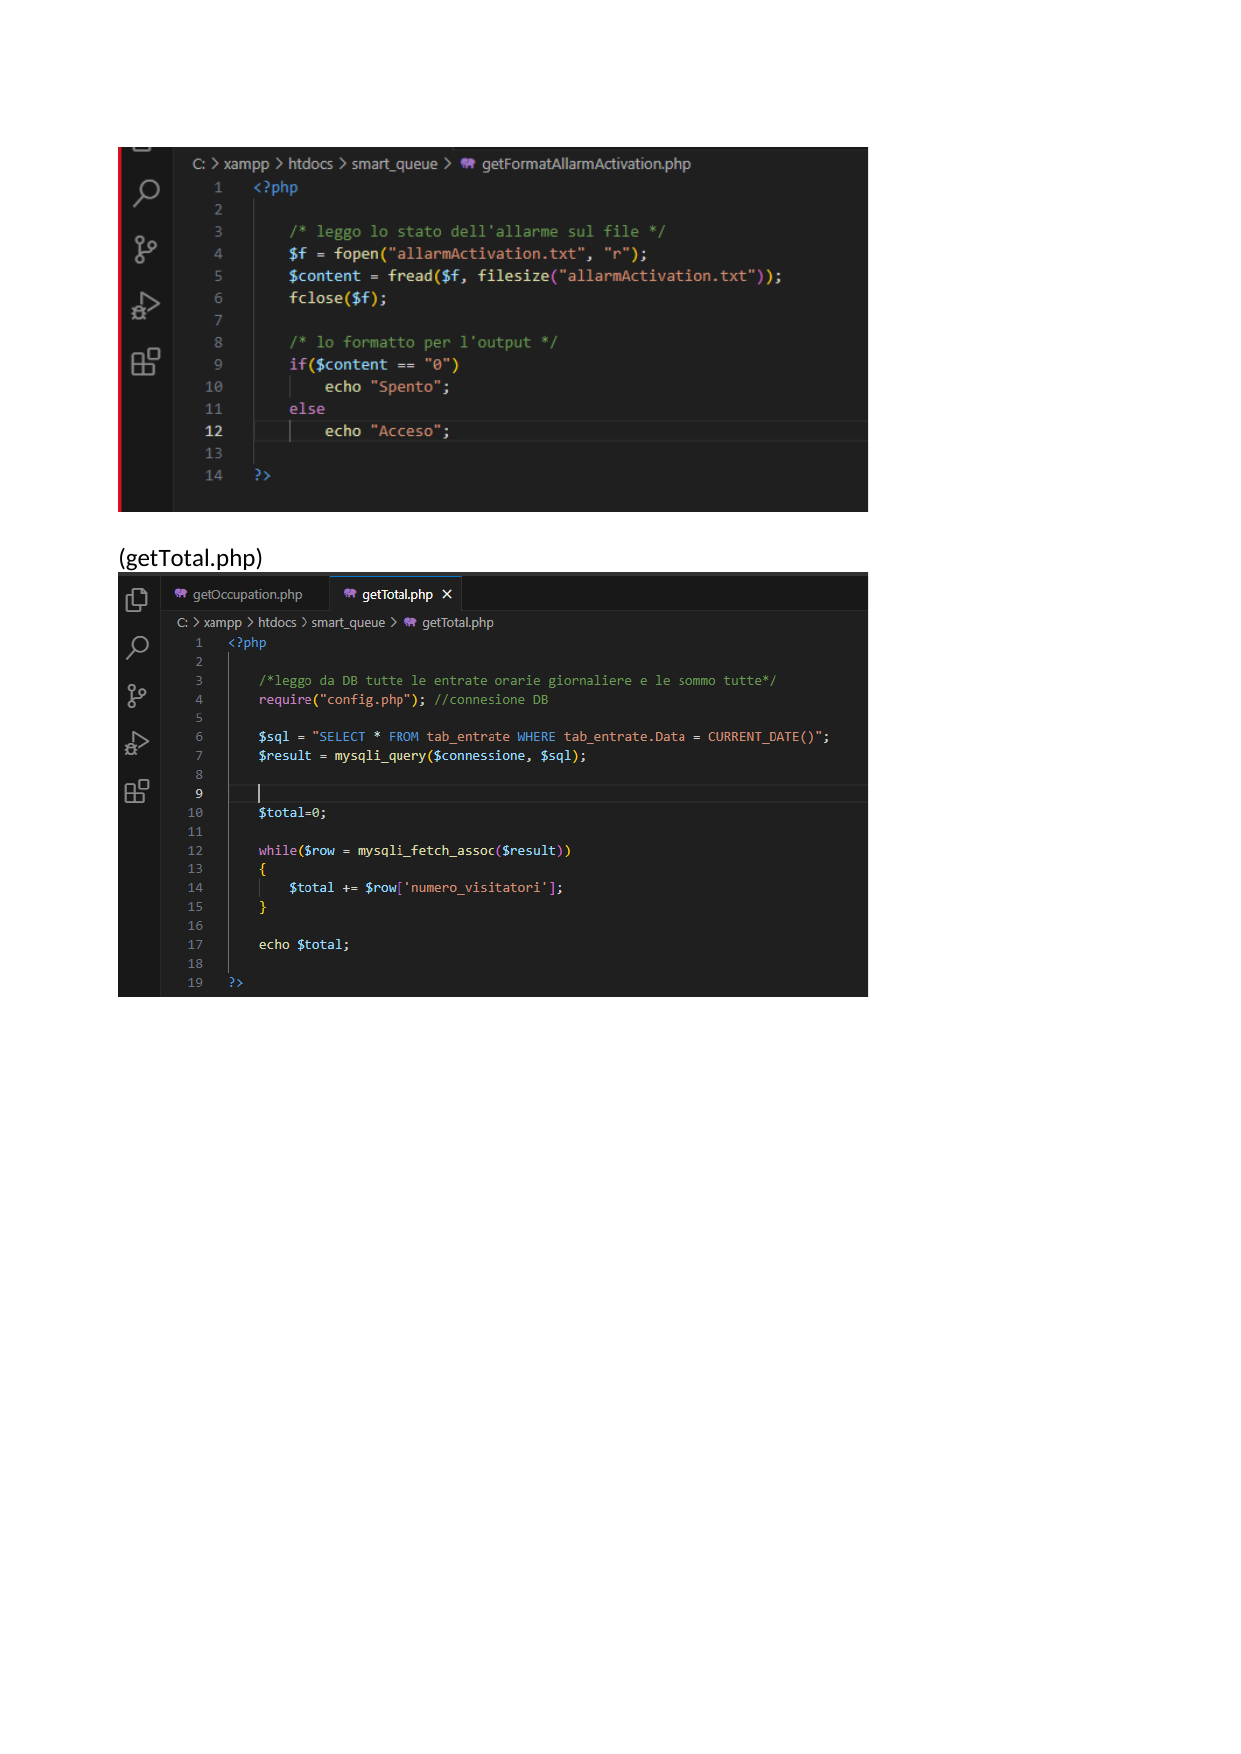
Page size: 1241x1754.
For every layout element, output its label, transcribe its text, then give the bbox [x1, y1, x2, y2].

text (getTotal.php) [118, 542, 1122, 573]
picture [118, 572, 869, 997]
picture [118, 147, 869, 512]
